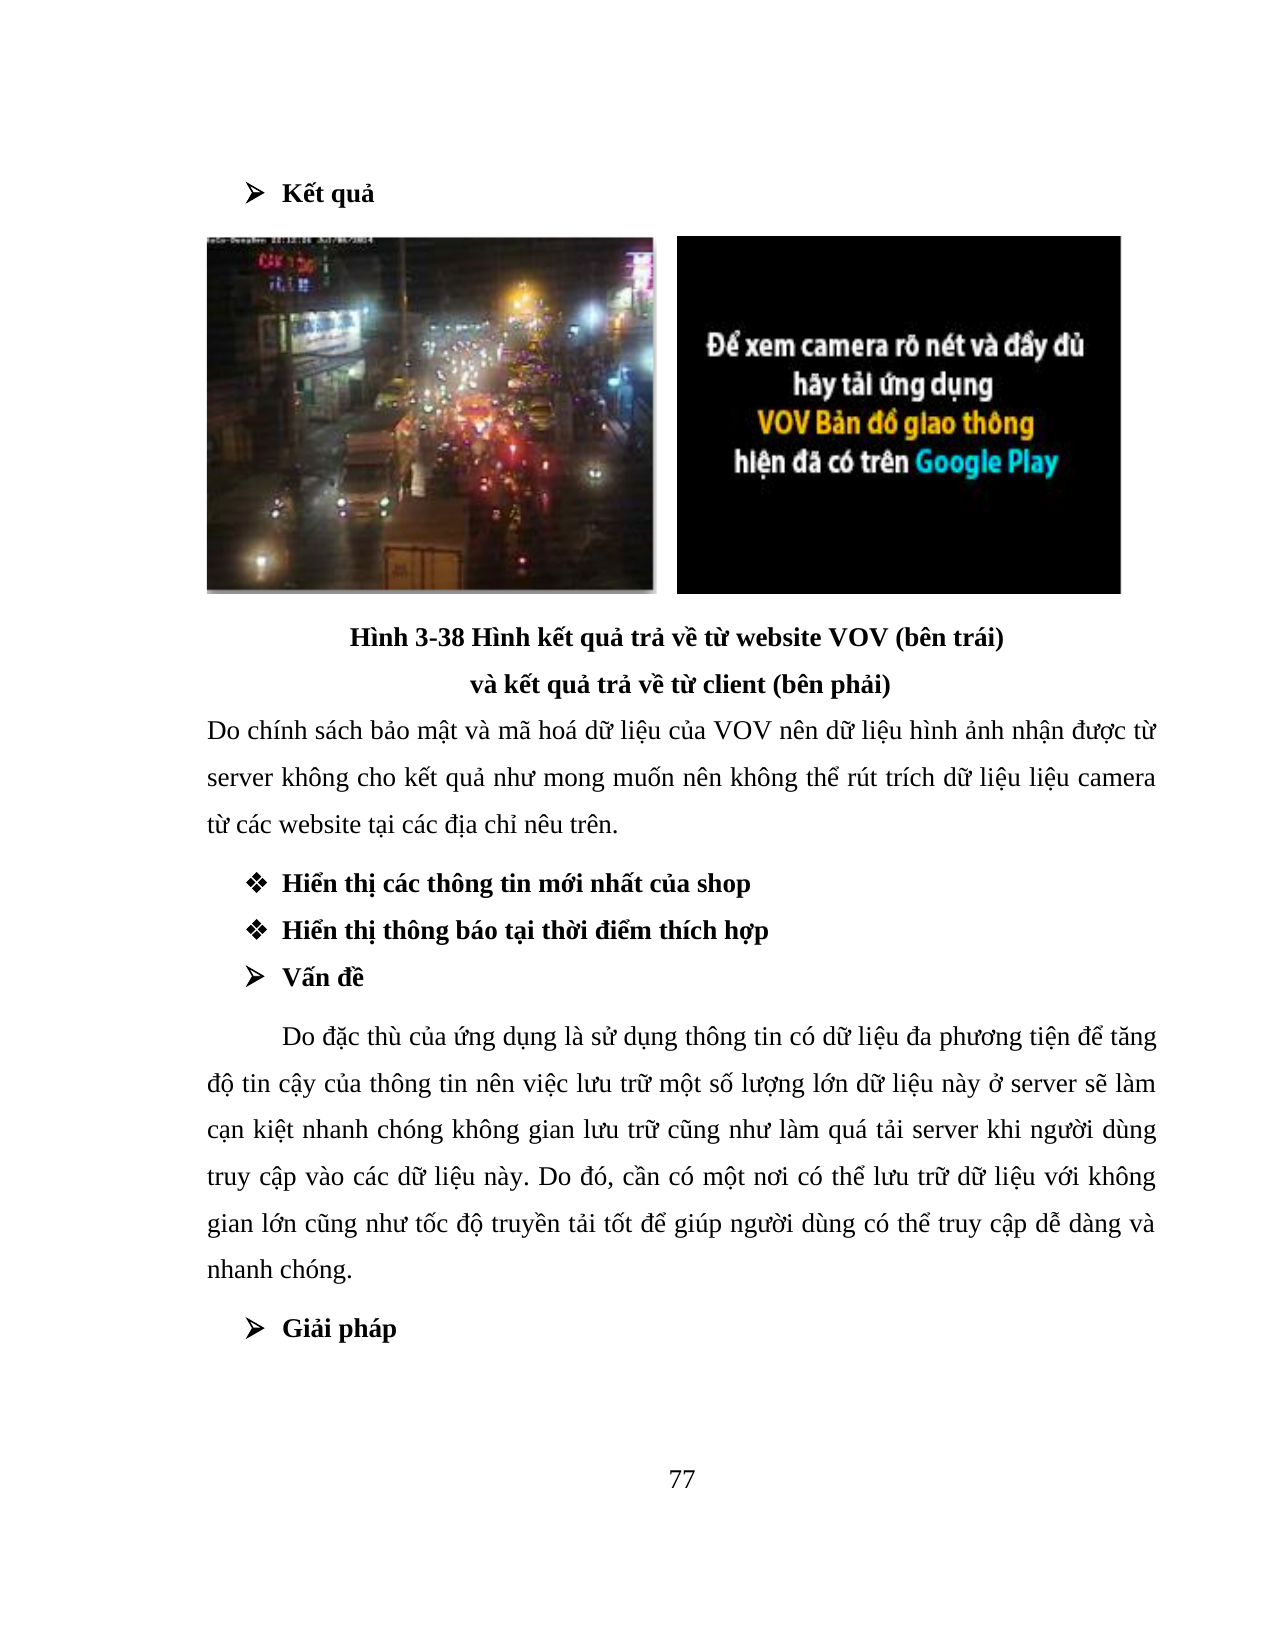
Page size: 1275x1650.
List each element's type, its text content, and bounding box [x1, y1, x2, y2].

picture [206, 236, 657, 594]
list Hiển thị thông báo tại thời điểm thích hợp [244, 914, 1157, 945]
text Do chính sách bảo mật và mã hoá dữ liệu của VOV nên dữ liệu hình ảnh nhận được từ server không cho kết quả như mong muốn nên không thể rút trích dữ liệu liệu camera từ các website tại các địa chỉ nêu trên. [207, 714, 1157, 839]
picture [677, 236, 1123, 594]
list Giải pháp [244, 1313, 1157, 1344]
list Kết quả [244, 177, 1157, 208]
text Do đặc thù của ứng dụng là sử dụng thông tin có dữ liệu đa phương tiện để tăng độ tin cậy của thông tin nên việc lưu trữ một số lượng lớn dữ liệu này ở server sẽ làm cạn kiệt nhanh chóng không gian lưu trữ cũng như làm quá tải server khi người dùng truy cập vào các dữ liệu này. Do đó, cần có một nơi có thể lưu trữ dữ liệu với không gian lớn cũng như tốc độ truyền tải tốt để giúp người dùng có thể truy cập dễ dàng và nhanh chóng. [207, 1020, 1157, 1284]
list Hiển thị các thông tin mới nhất của shop [244, 867, 1157, 898]
list Vấn đề [244, 961, 1157, 992]
